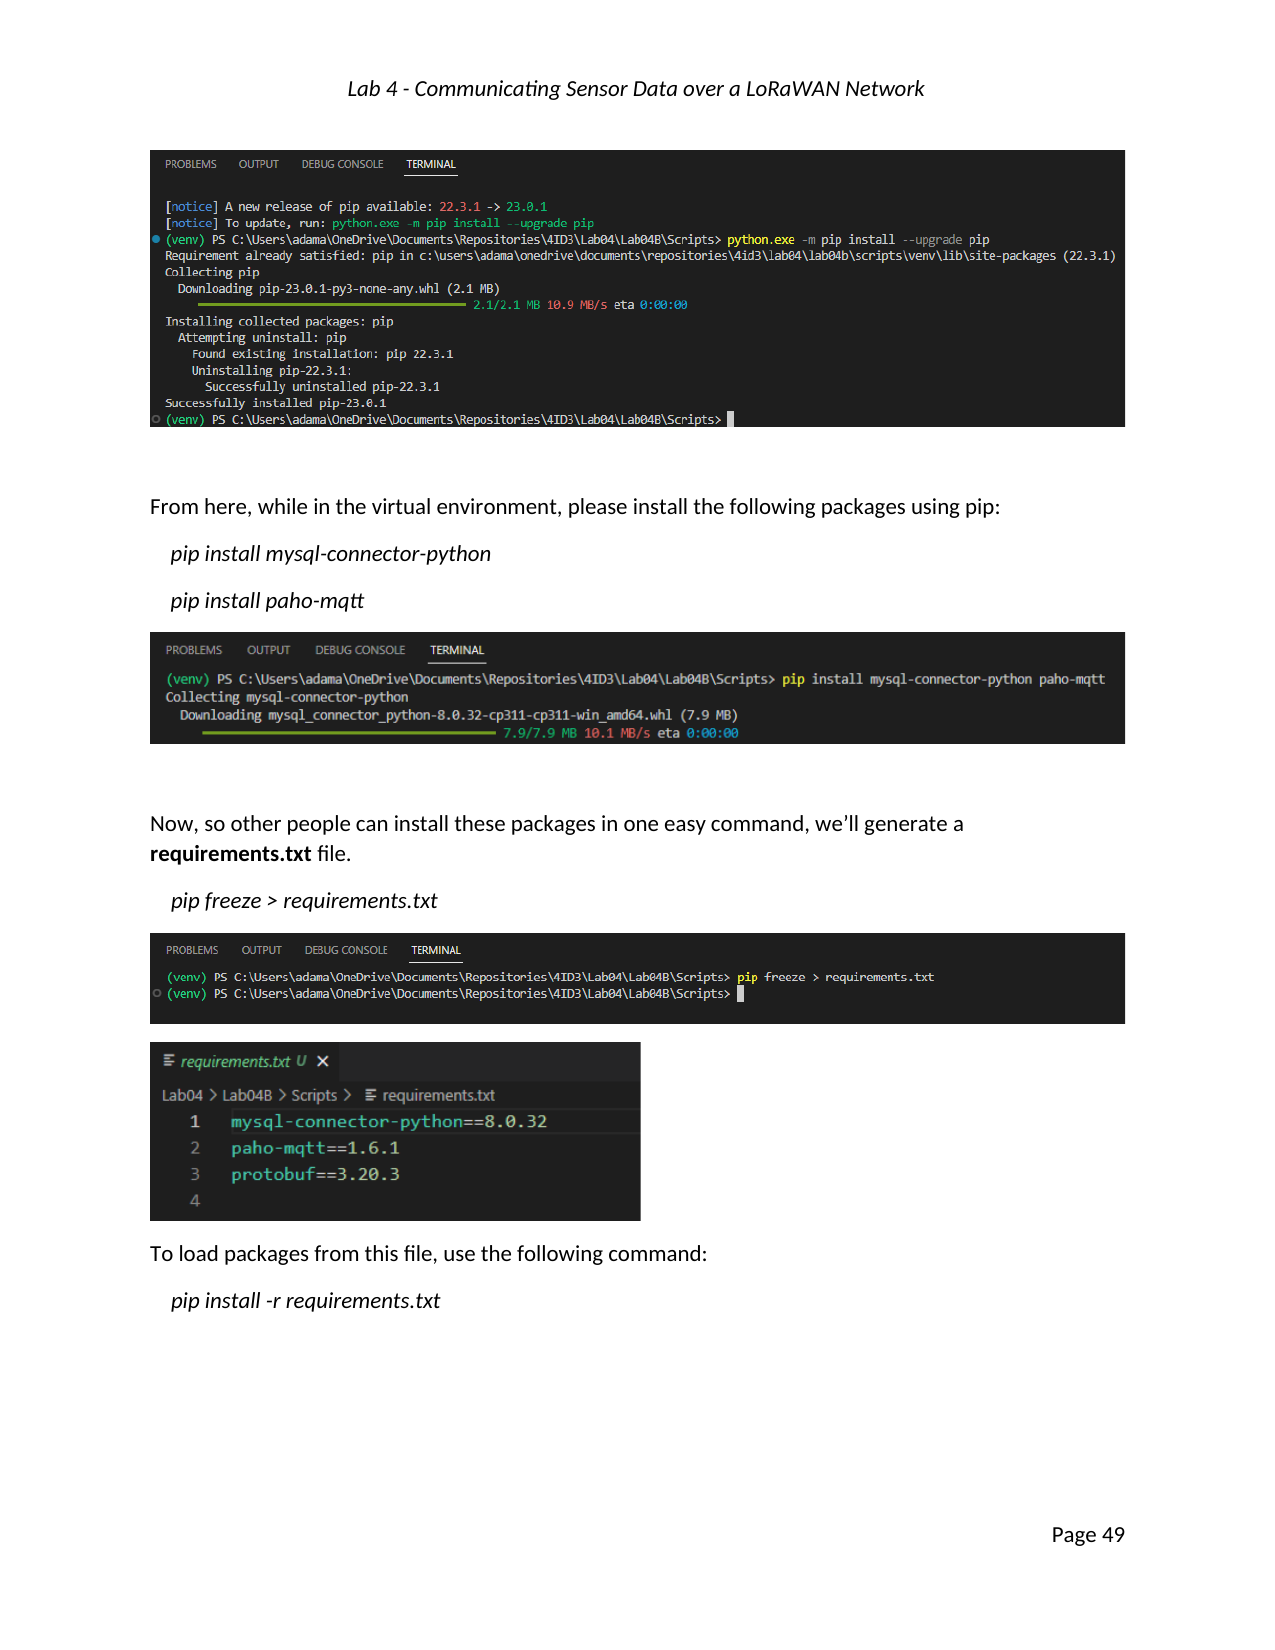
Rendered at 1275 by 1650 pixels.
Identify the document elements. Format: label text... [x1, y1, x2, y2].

picture [150, 632, 1125, 744]
picture [150, 933, 1125, 1024]
text pip freeze > requirements.txt [150, 886, 1125, 914]
text pip install mysql-connector-python [150, 539, 1125, 567]
picture [150, 150, 1125, 427]
text pip install paho-mqtt [150, 586, 1125, 614]
text pip install -r requirements.txt [150, 1286, 1125, 1314]
text Now, so other people can install these packages in one easy command, we’ll generate a requirements.txt file. [150, 809, 1125, 868]
text To load packages from this file, use the following command: [150, 1239, 1125, 1268]
text From here, while in the virtual environment, please install the following packages using pip: [150, 492, 1125, 520]
picture [150, 1042, 641, 1221]
